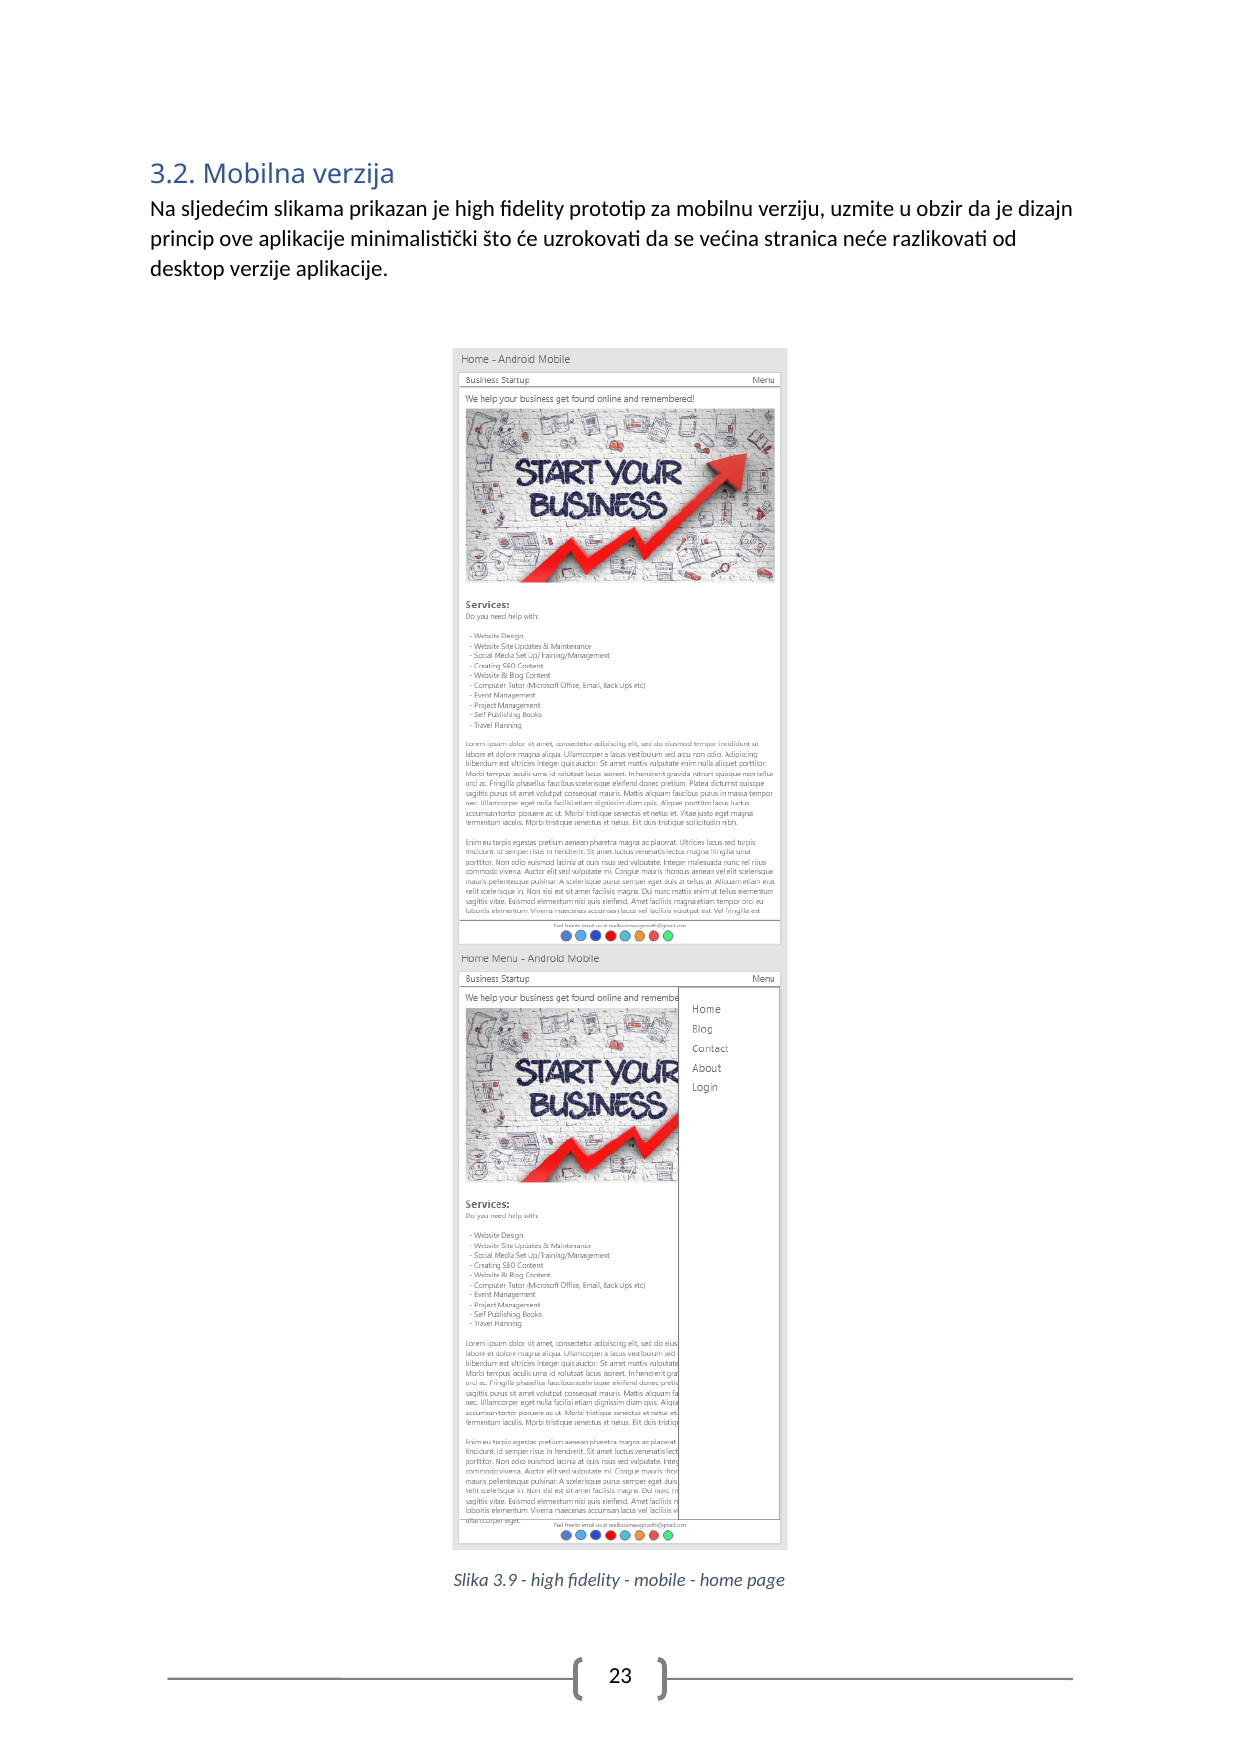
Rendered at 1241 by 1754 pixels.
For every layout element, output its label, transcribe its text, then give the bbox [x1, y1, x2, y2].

picture [452, 348, 788, 1550]
text Na sljedećim slikama prikazan je high fidelity prototip za mobilnu verziju, uzmite u obzir da je dizajn princip ove aplikacije minimalistički što će uzrokovati da se većina stranica neće razlikovati od desktop verzije aplikacije. [150, 194, 1090, 282]
text Slika 3.9 - high fidelity - mobile - home page [150, 1568, 1090, 1591]
subtitle 3.2. Mobilna verzija [150, 154, 1090, 191]
